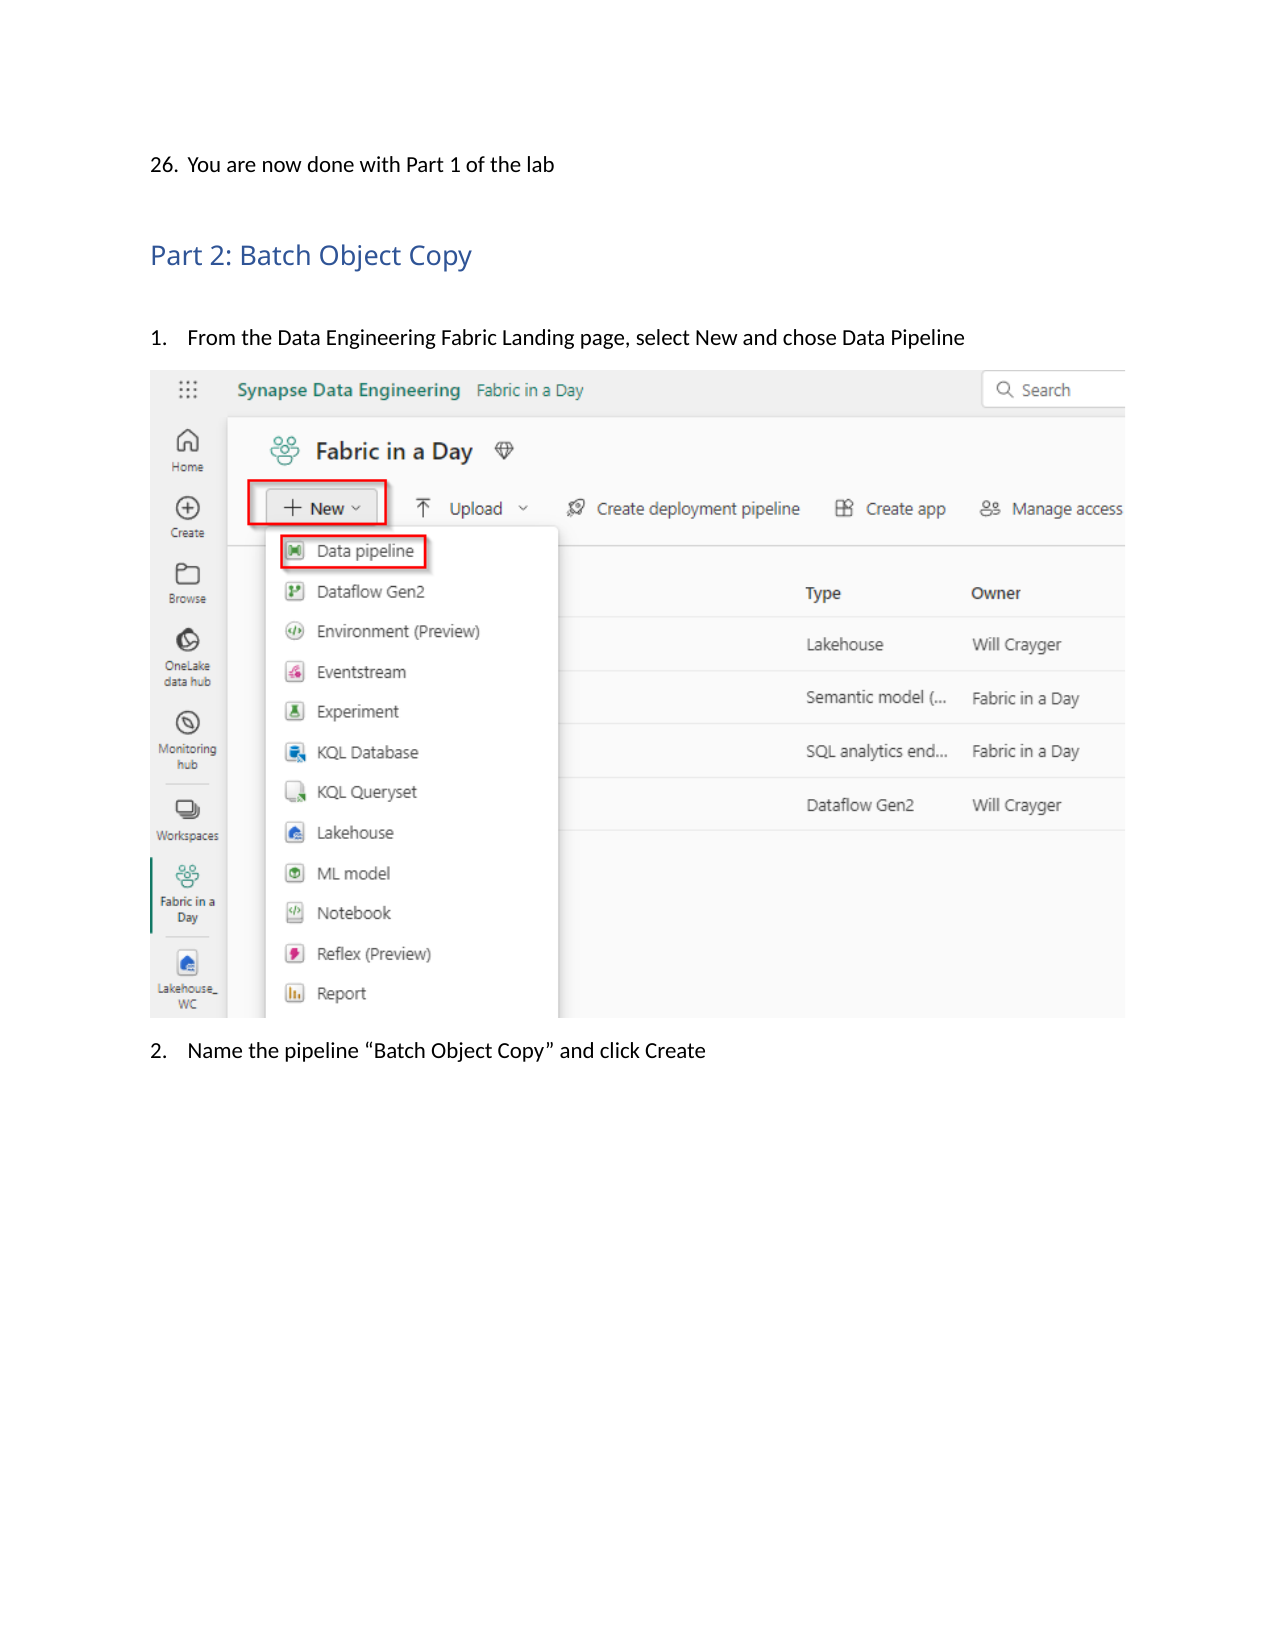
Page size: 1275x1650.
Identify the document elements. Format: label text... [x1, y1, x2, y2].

list You are now done with Part 1 of the lab [150, 150, 1125, 178]
list Name the pipeline “Batch Object Copy” and click Create [150, 1036, 1125, 1064]
subtitle Part 2: Batch Object Copy [150, 197, 1125, 273]
list From the Data Engineering Fabric Landing page, select New and chose Data Pipeline [150, 323, 1125, 351]
picture [150, 370, 1125, 1018]
